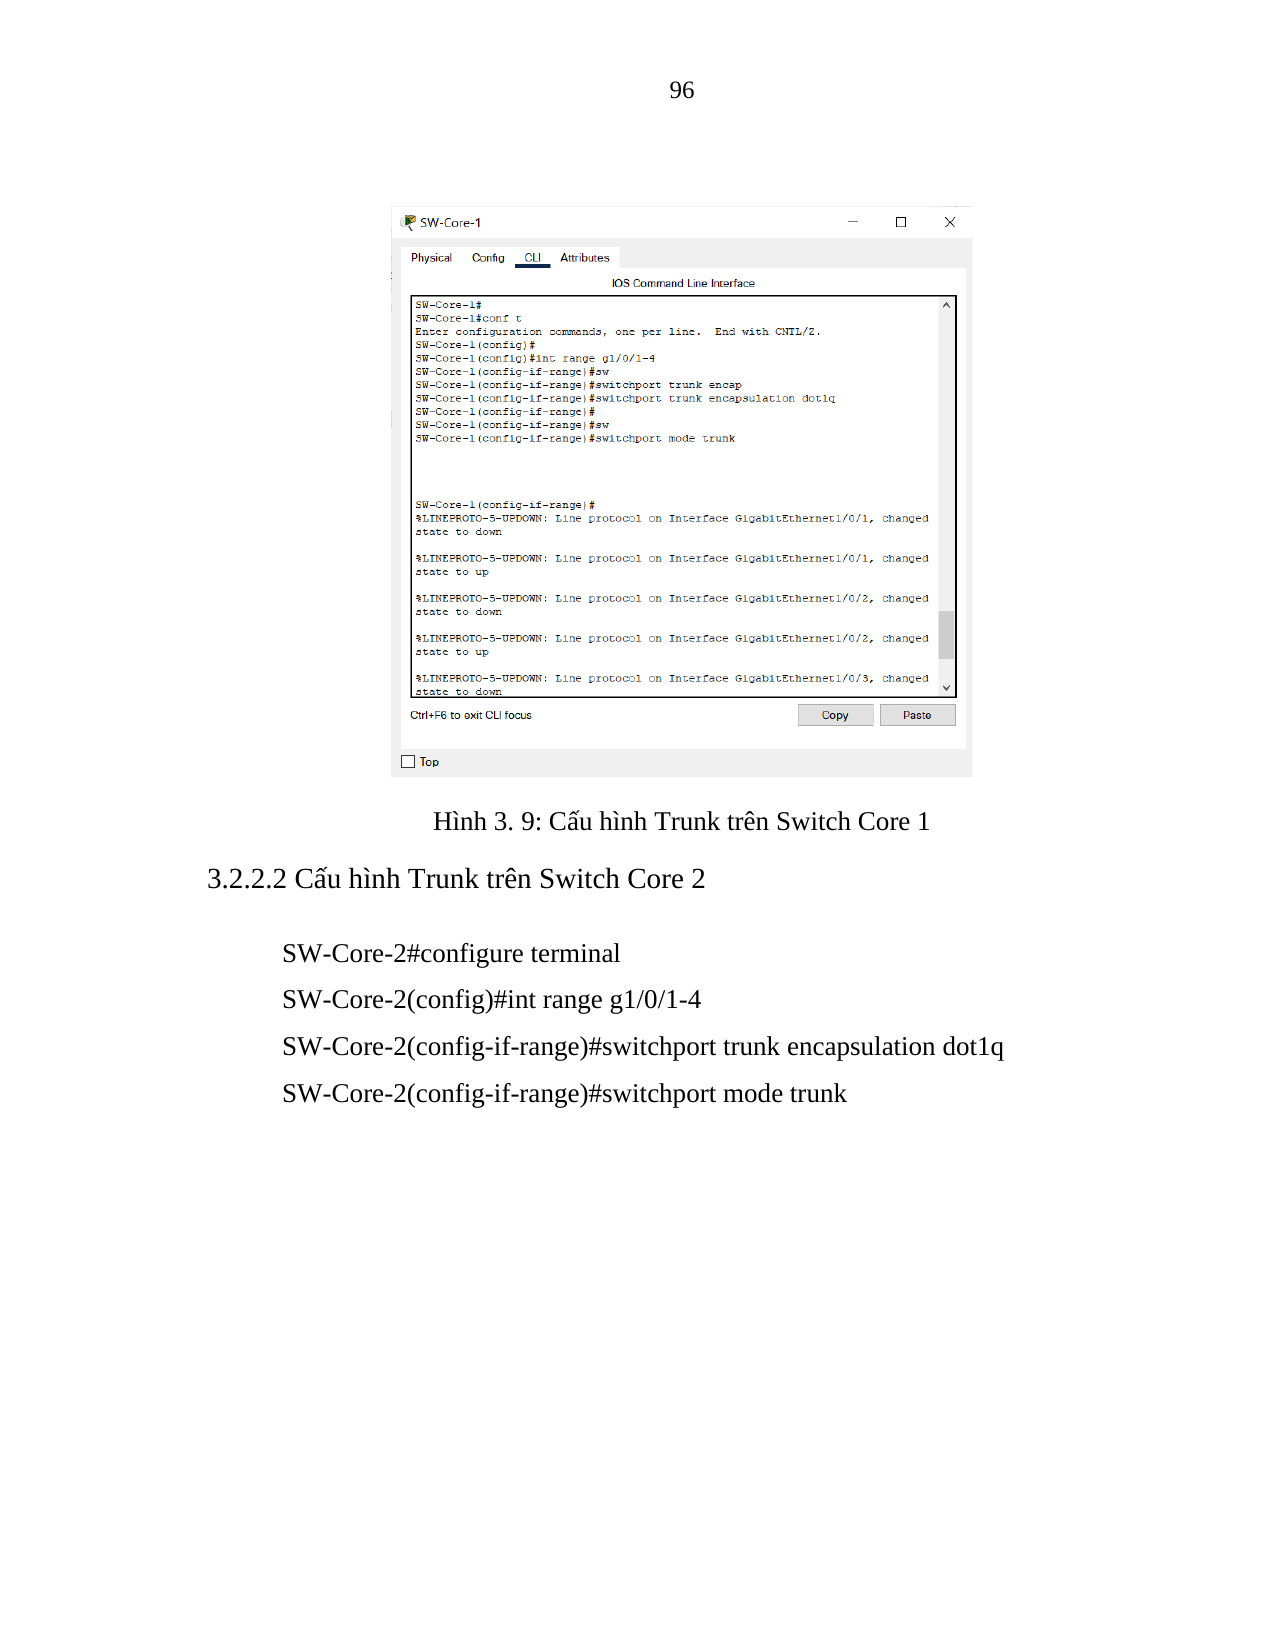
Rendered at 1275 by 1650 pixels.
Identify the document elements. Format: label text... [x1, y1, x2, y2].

text 3.2.2.2 Cấu hình Trunk trên Switch Core 2 [207, 862, 1157, 895]
text SW-Core-2(config-if-range)#switchport trunk encapsulation dot1q [207, 1030, 1157, 1061]
text SW-Core-2(config)#int range g1/0/1-4 [207, 984, 1157, 1015]
text SW-Core-2(config-if-range)#switchport mode trunk [207, 1077, 1157, 1108]
picture [391, 206, 973, 777]
text SW-Core-2#configure terminal [207, 937, 1157, 968]
